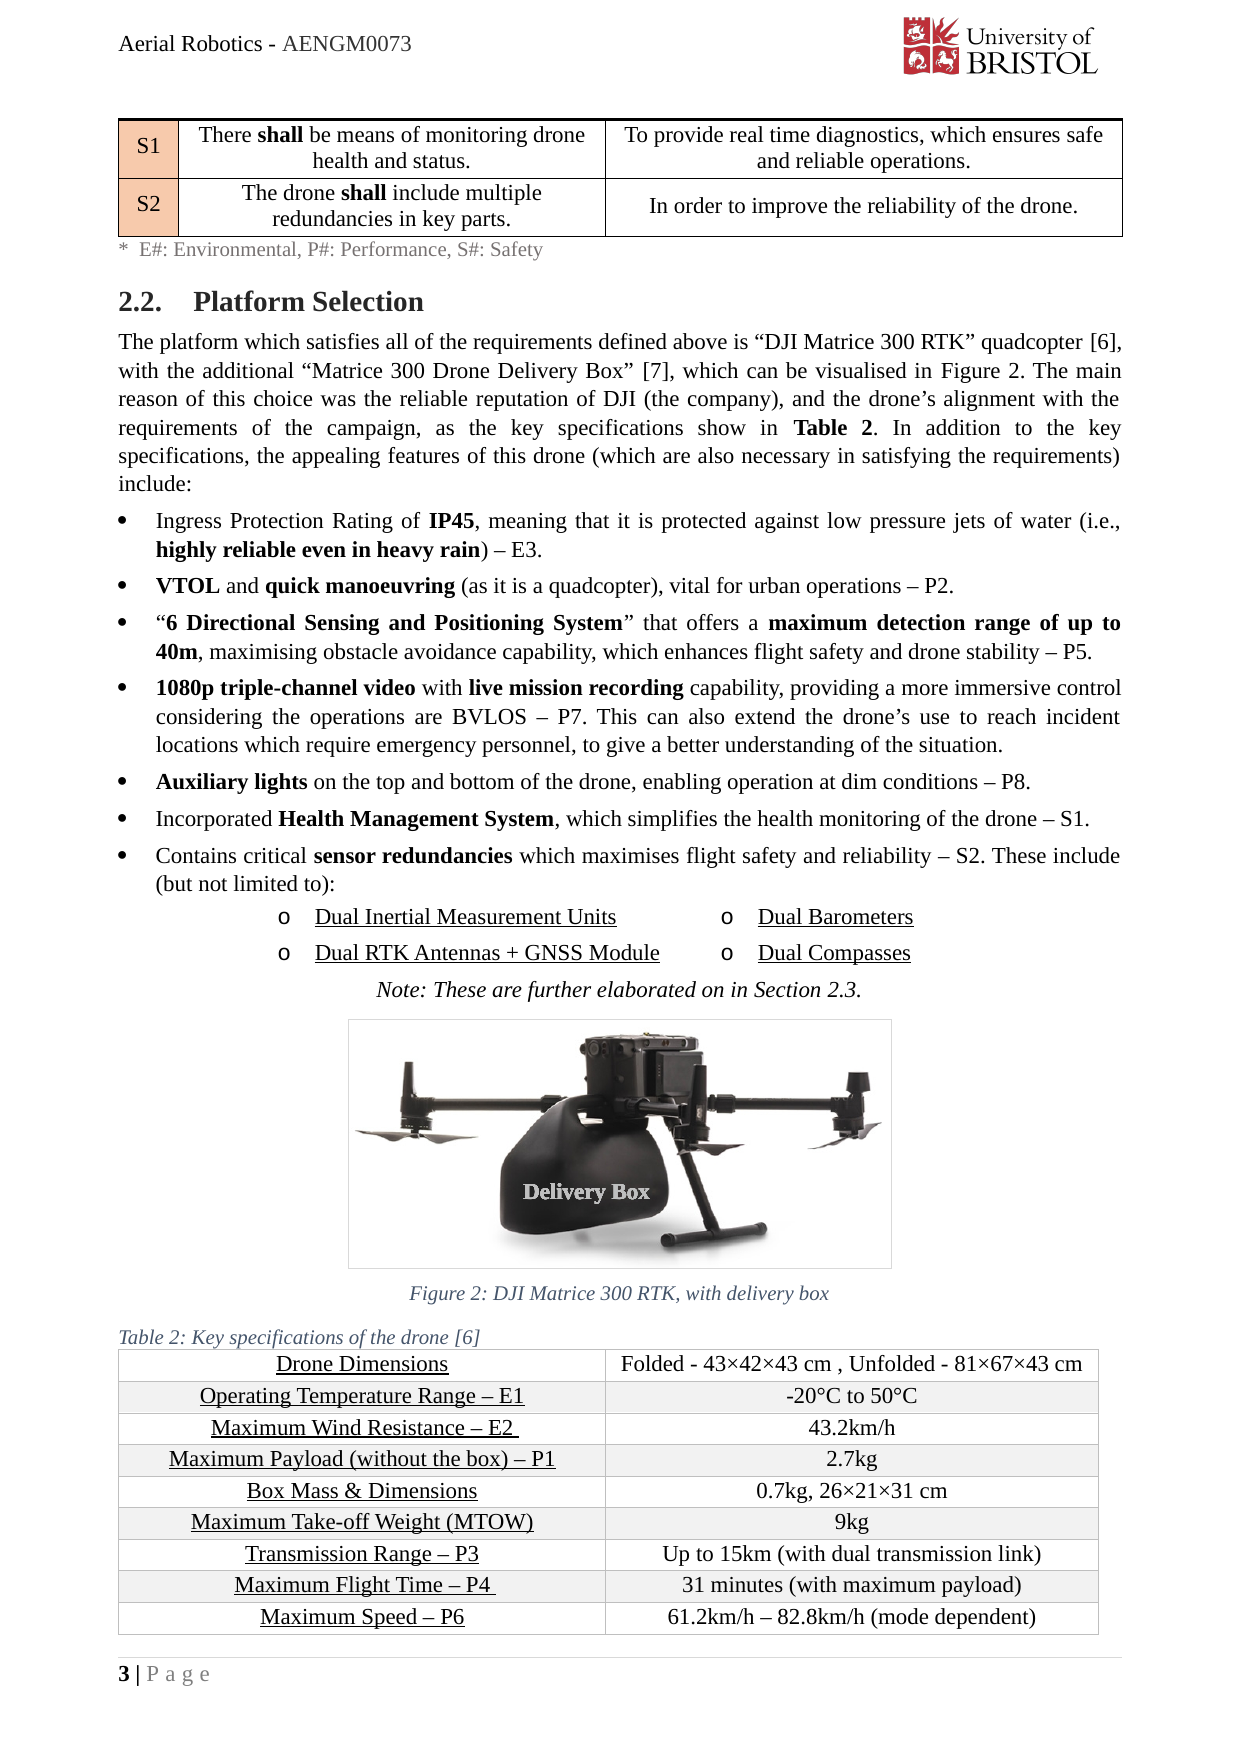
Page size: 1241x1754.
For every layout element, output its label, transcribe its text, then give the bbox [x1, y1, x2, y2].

table_cell Maximum Speed – P6 [119, 1603, 605, 1633]
list VTOL and quick manoeuvring (as it is a quadcopter), vital for urban operations – P2. [118, 572, 1122, 599]
text The platform which satisfies all of the requirements defined above is “DJI Matrice 300 RTK” quadcopter , with the additional “Matrice 300 Drone Delivery Box” , which can be visualised in Figure 2. The main reason of this choice was the reliable reputation of DJI (the company), and the drone’s alignment with the requirements of the campaign, as the key specifications show in Table 2. In addition to the key specifications, the appealing features of this drone (which are also necessary in satisfying the requirements) include: [118, 328, 1122, 497]
table_cell S2 [119, 179, 178, 236]
table_header Dual Inertial Measurement Units [236, 903, 679, 939]
table_cell 31 minutes (with maximum payload) [606, 1571, 1098, 1602]
list Incorporated Health Management System, which simplifies the health monitoring of the drone – S1. [118, 805, 1122, 831]
list Contains critical sensor redundancies which maximises flight safety and reliability – S2. These include (but not limited to): [118, 842, 1122, 896]
picture [903, 16, 1099, 76]
list Auxiliary lights on the top and bottom of the drone, enabling operation at dim conditions – P8. [118, 768, 1122, 794]
table_cell The drone shall include multiple redundancies in key parts. [179, 179, 605, 236]
table_cell Maximum Payload (without the box) – P1 [119, 1445, 605, 1476]
list “6 Directional Sensing and Positioning System” that offers a maximum detection range of up to 40m, maximising obstacle avoidance capability, which enhances flight safety and drone stability – P5. [118, 609, 1122, 664]
table_cell 9kg [606, 1508, 1098, 1539]
picture [349, 1020, 891, 1268]
table_cell Box Mass & Dimensions [119, 1477, 605, 1507]
table_cell Maximum Wind Resistance – E2 [119, 1414, 605, 1444]
list 1080p triple-channel video with live mission recording capability, providing a more immersive control considering the operations are BVLOS – P7. This can also extend the drone’s use to reach incident locations which require emergency personnel, to give a better understanding of the situation. [118, 674, 1122, 758]
table_header Drone Dimensions [119, 1350, 605, 1381]
table_cell Maximum Flight Time – P4 [119, 1571, 605, 1602]
table_cell -20°C to 50°C [606, 1382, 1098, 1412]
table_cell Dual Compasses [679, 939, 1107, 976]
list Ingress Protection Rating of IP45, meaning that it is protected against low pressure jets of water (i.e., highly reliable even in heavy rain) – E3. [118, 507, 1122, 562]
table_cell 2.7kg [606, 1445, 1098, 1476]
table_cell There shall be means of monitoring drone health and status. [179, 121, 605, 178]
table_cell Operating Temperature Range – E1 [119, 1382, 605, 1412]
text Table : Key specifications of the drone [118, 1325, 1122, 1349]
text Figure : DJI Matrice 300 RTK, with delivery box [118, 1280, 1122, 1304]
text Note: These are further elaborated on in Section 2.3. [118, 976, 1122, 1002]
table_cell 0.7kg, 26×21×31 cm [606, 1477, 1098, 1507]
table_cell S1 [119, 121, 178, 178]
table_header Dual Barometers [679, 903, 1107, 939]
subtitle Platform Selection [118, 284, 1122, 317]
table_cell Maximum Take-off Weight (MTOW) [119, 1508, 605, 1539]
table_cell Up to 15km (with dual transmission link) [606, 1540, 1098, 1570]
table_cell 61.2km/h – 82.8km/h (mode dependent) [606, 1603, 1098, 1633]
table_cell 43.2km/h [606, 1414, 1098, 1444]
table_cell To provide real time diagnostics, which ensures safe and reliable operations. [606, 121, 1122, 178]
text * E#: Environmental, P#: Performance, S#: Safety [118, 237, 1122, 261]
table_cell In order to improve the reliability of the drone. [606, 179, 1122, 236]
table_cell Dual RTK Antennas + GNSS Module [236, 939, 679, 976]
table_cell Transmission Range – P3 [119, 1540, 605, 1570]
table_header Folded - 43×42×43 cm , Unfolded - 81×67×43 cm [606, 1350, 1098, 1381]
